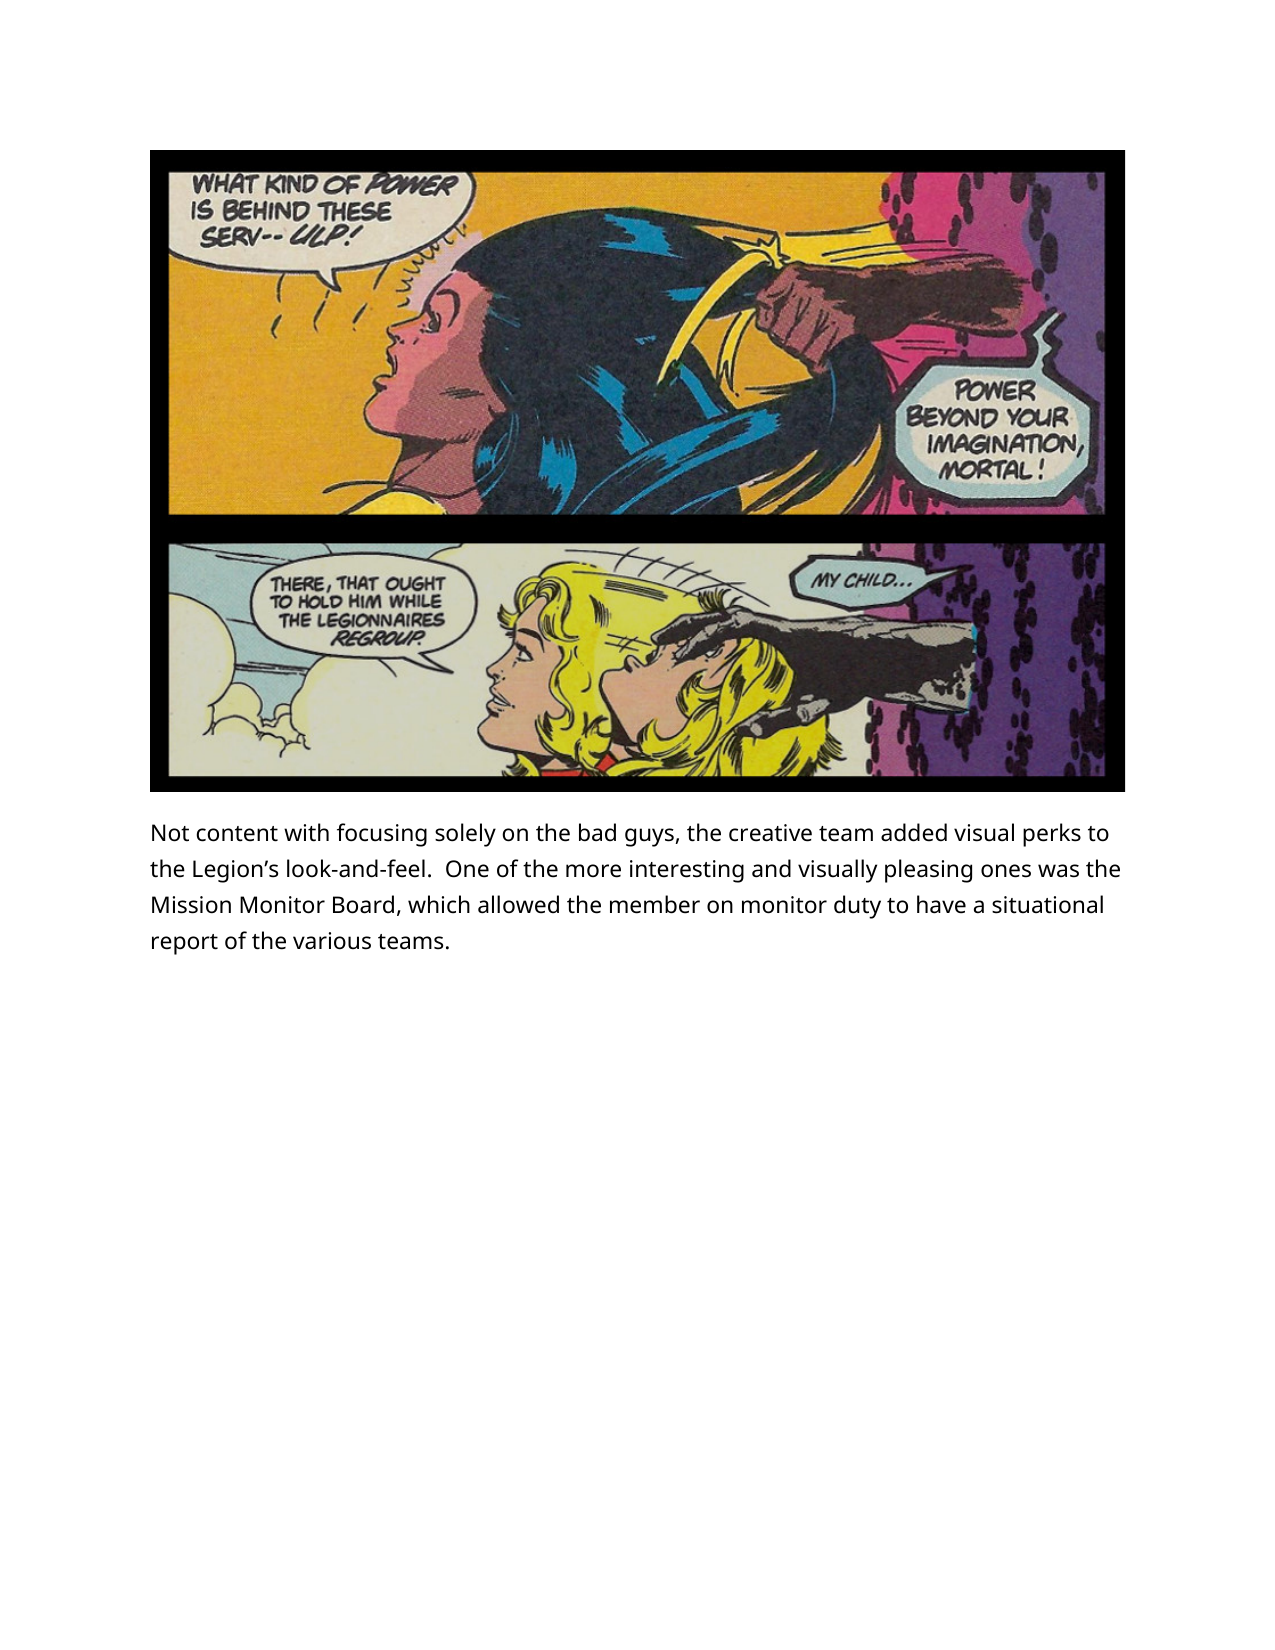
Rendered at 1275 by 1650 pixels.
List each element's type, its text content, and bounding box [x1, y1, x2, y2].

picture [150, 150, 1125, 792]
text Not content with focusing solely on the bad guys, the creative team added visual perks to the Legion’s look-and-feel. One of the more interesting and visually pleasing ones was the Mission Monitor Board, which allowed the member on monitor duty to have a situational report of the various teams. [150, 817, 1125, 956]
